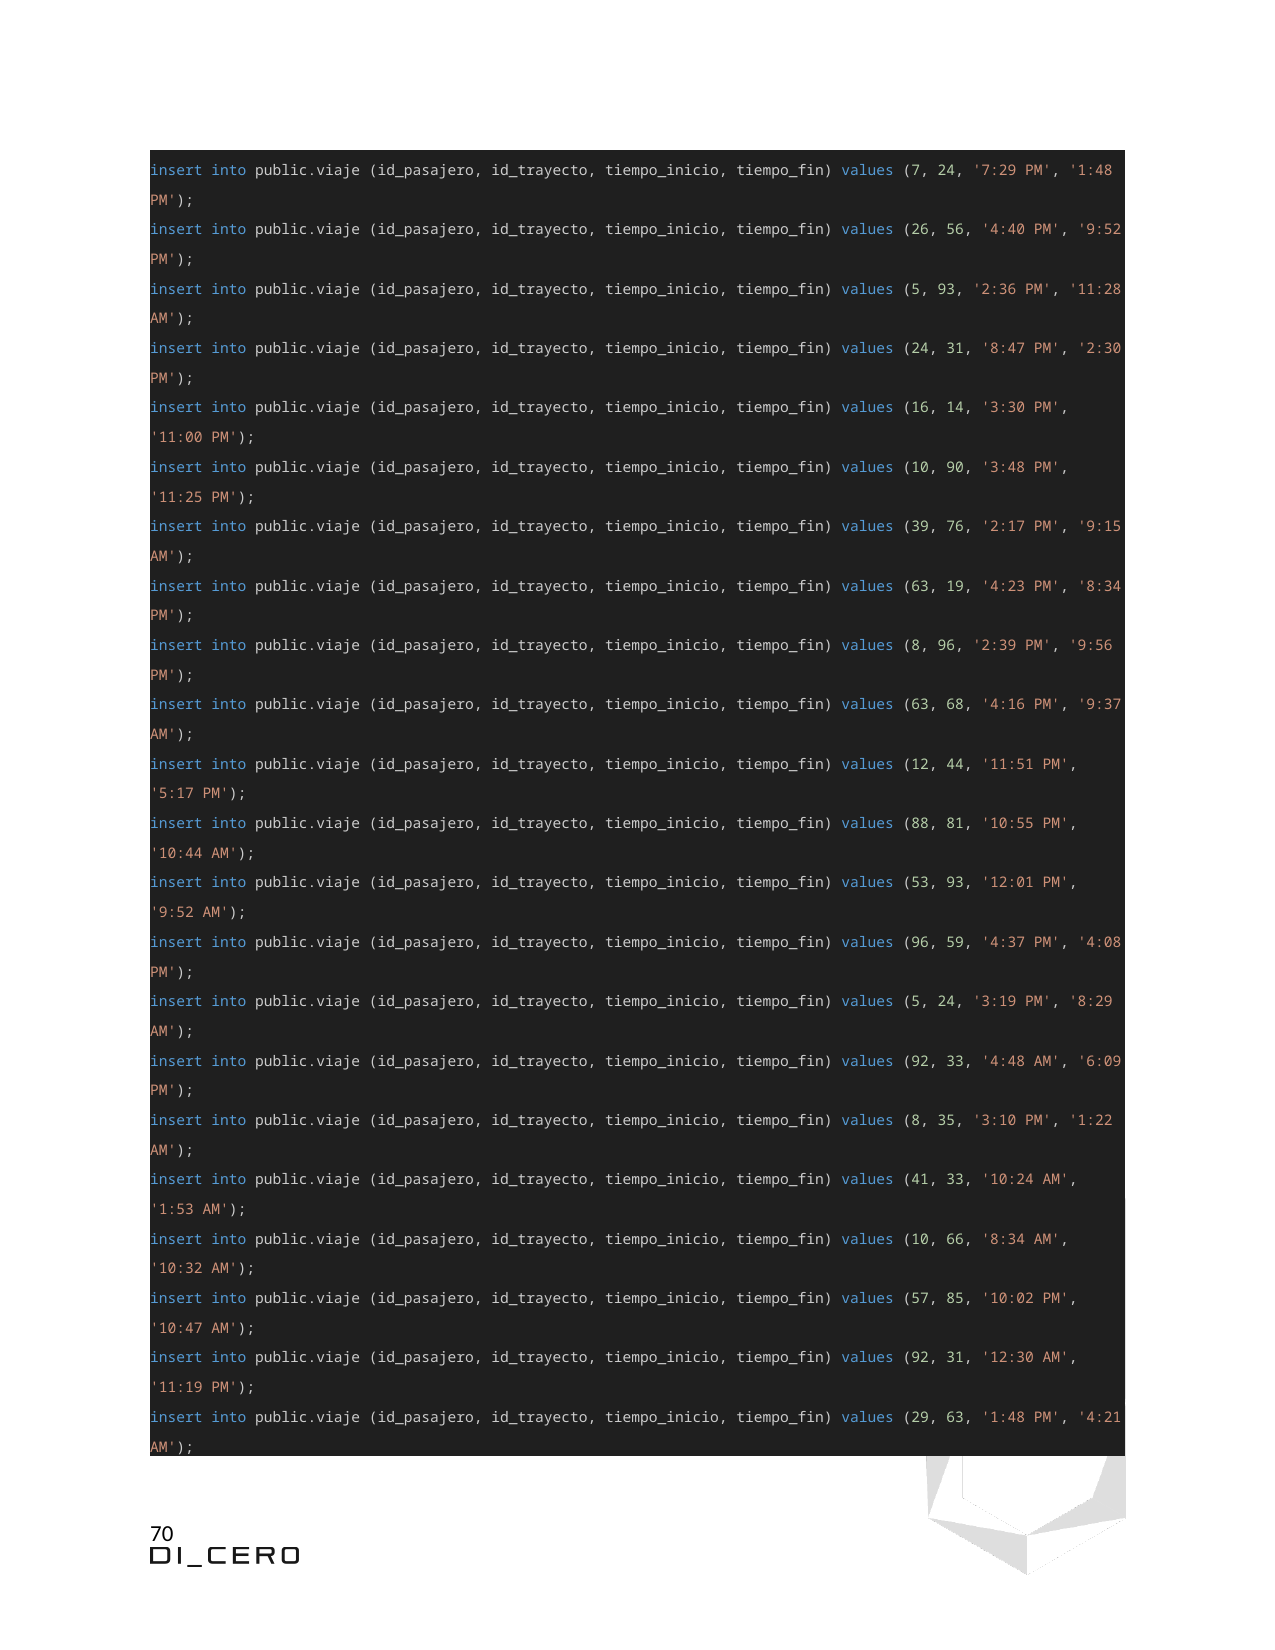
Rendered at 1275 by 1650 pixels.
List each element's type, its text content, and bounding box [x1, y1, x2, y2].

text insert into public.viaje (id_pasajero, id_trayecto, tiempo_inicio, tiempo_fin) values (24, 31, '8:47 PM', '2:30 PM'); [150, 328, 1125, 387]
text insert into public.viaje (id_pasajero, id_trayecto, tiempo_inicio, tiempo_fin) values (5, 24, '3:19 PM', '8:29 AM'); [150, 981, 1125, 1041]
text insert into public.viaje (id_pasajero, id_trayecto, tiempo_inicio, tiempo_fin) values (10, 90, '3:48 PM', '11:25 PM'); [150, 447, 1125, 506]
text insert into public.viaje (id_pasajero, id_trayecto, tiempo_inicio, tiempo_fin) values (53, 93, '12:01 PM', '9:52 AM'); [150, 862, 1125, 922]
text insert into public.viaje (id_pasajero, id_trayecto, tiempo_inicio, tiempo_fin) values (16, 14, '3:30 PM', '11:00 PM'); [150, 387, 1125, 447]
picture [925, 1198, 1126, 1575]
text insert into public.viaje (id_pasajero, id_trayecto, tiempo_inicio, tiempo_fin) values (63, 68, '4:16 PM', '9:37 AM'); [150, 684, 1125, 744]
picture [150, 1547, 299, 1567]
text insert into public.viaje (id_pasajero, id_trayecto, tiempo_inicio, tiempo_fin) values (96, 59, '4:37 PM', '4:08 PM'); [150, 922, 1125, 981]
text insert into public.viaje (id_pasajero, id_trayecto, tiempo_inicio, tiempo_fin) values (26, 56, '4:40 PM', '9:52 PM'); [150, 209, 1125, 269]
text insert into public.viaje (id_pasajero, id_trayecto, tiempo_inicio, tiempo_fin) values (57, 85, '10:02 PM', '10:47 AM'); [150, 1278, 1125, 1337]
text insert into public.viaje (id_pasajero, id_trayecto, tiempo_inicio, tiempo_fin) values (12, 44, '11:51 PM', '5:17 PM'); [150, 744, 1125, 803]
text insert into public.viaje (id_pasajero, id_trayecto, tiempo_inicio, tiempo_fin) values (29, 63, '1:48 PM', '4:21 AM'); [150, 1397, 1125, 1456]
text insert into public.viaje (id_pasajero, id_trayecto, tiempo_inicio, tiempo_fin) values (92, 31, '12:30 AM', '11:19 PM'); [150, 1337, 1125, 1397]
text insert into public.viaje (id_pasajero, id_trayecto, tiempo_inicio, tiempo_fin) values (41, 33, '10:24 AM', '1:53 AM'); [150, 1159, 1125, 1219]
text insert into public.viaje (id_pasajero, id_trayecto, tiempo_inicio, tiempo_fin) values (63, 19, '4:23 PM', '8:34 PM'); [150, 566, 1125, 625]
text insert into public.viaje (id_pasajero, id_trayecto, tiempo_inicio, tiempo_fin) values (10, 66, '8:34 AM', '10:32 AM'); [150, 1219, 1125, 1278]
text insert into public.viaje (id_pasajero, id_trayecto, tiempo_inicio, tiempo_fin) values (88, 81, '10:55 PM', '10:44 AM'); [150, 803, 1125, 862]
text insert into public.viaje (id_pasajero, id_trayecto, tiempo_inicio, tiempo_fin) values (92, 33, '4:48 AM', '6:09 PM'); [150, 1041, 1125, 1100]
text insert into public.viaje (id_pasajero, id_trayecto, tiempo_inicio, tiempo_fin) values (8, 96, '2:39 PM', '9:56 PM'); [150, 625, 1125, 684]
text insert into public.viaje (id_pasajero, id_trayecto, tiempo_inicio, tiempo_fin) values (39, 76, '2:17 PM', '9:15 AM'); [150, 506, 1125, 566]
text insert into public.viaje (id_pasajero, id_trayecto, tiempo_inicio, tiempo_fin) values (5, 93, '2:36 PM', '11:28 AM'); [150, 269, 1125, 328]
text insert into public.viaje (id_pasajero, id_trayecto, tiempo_inicio, tiempo_fin) values (8, 35, '3:10 PM', '1:22 AM'); [150, 1100, 1125, 1159]
text insert into public.viaje (id_pasajero, id_trayecto, tiempo_inicio, tiempo_fin) values (7, 24, '7:29 PM', '1:48 PM'); [150, 150, 1125, 209]
